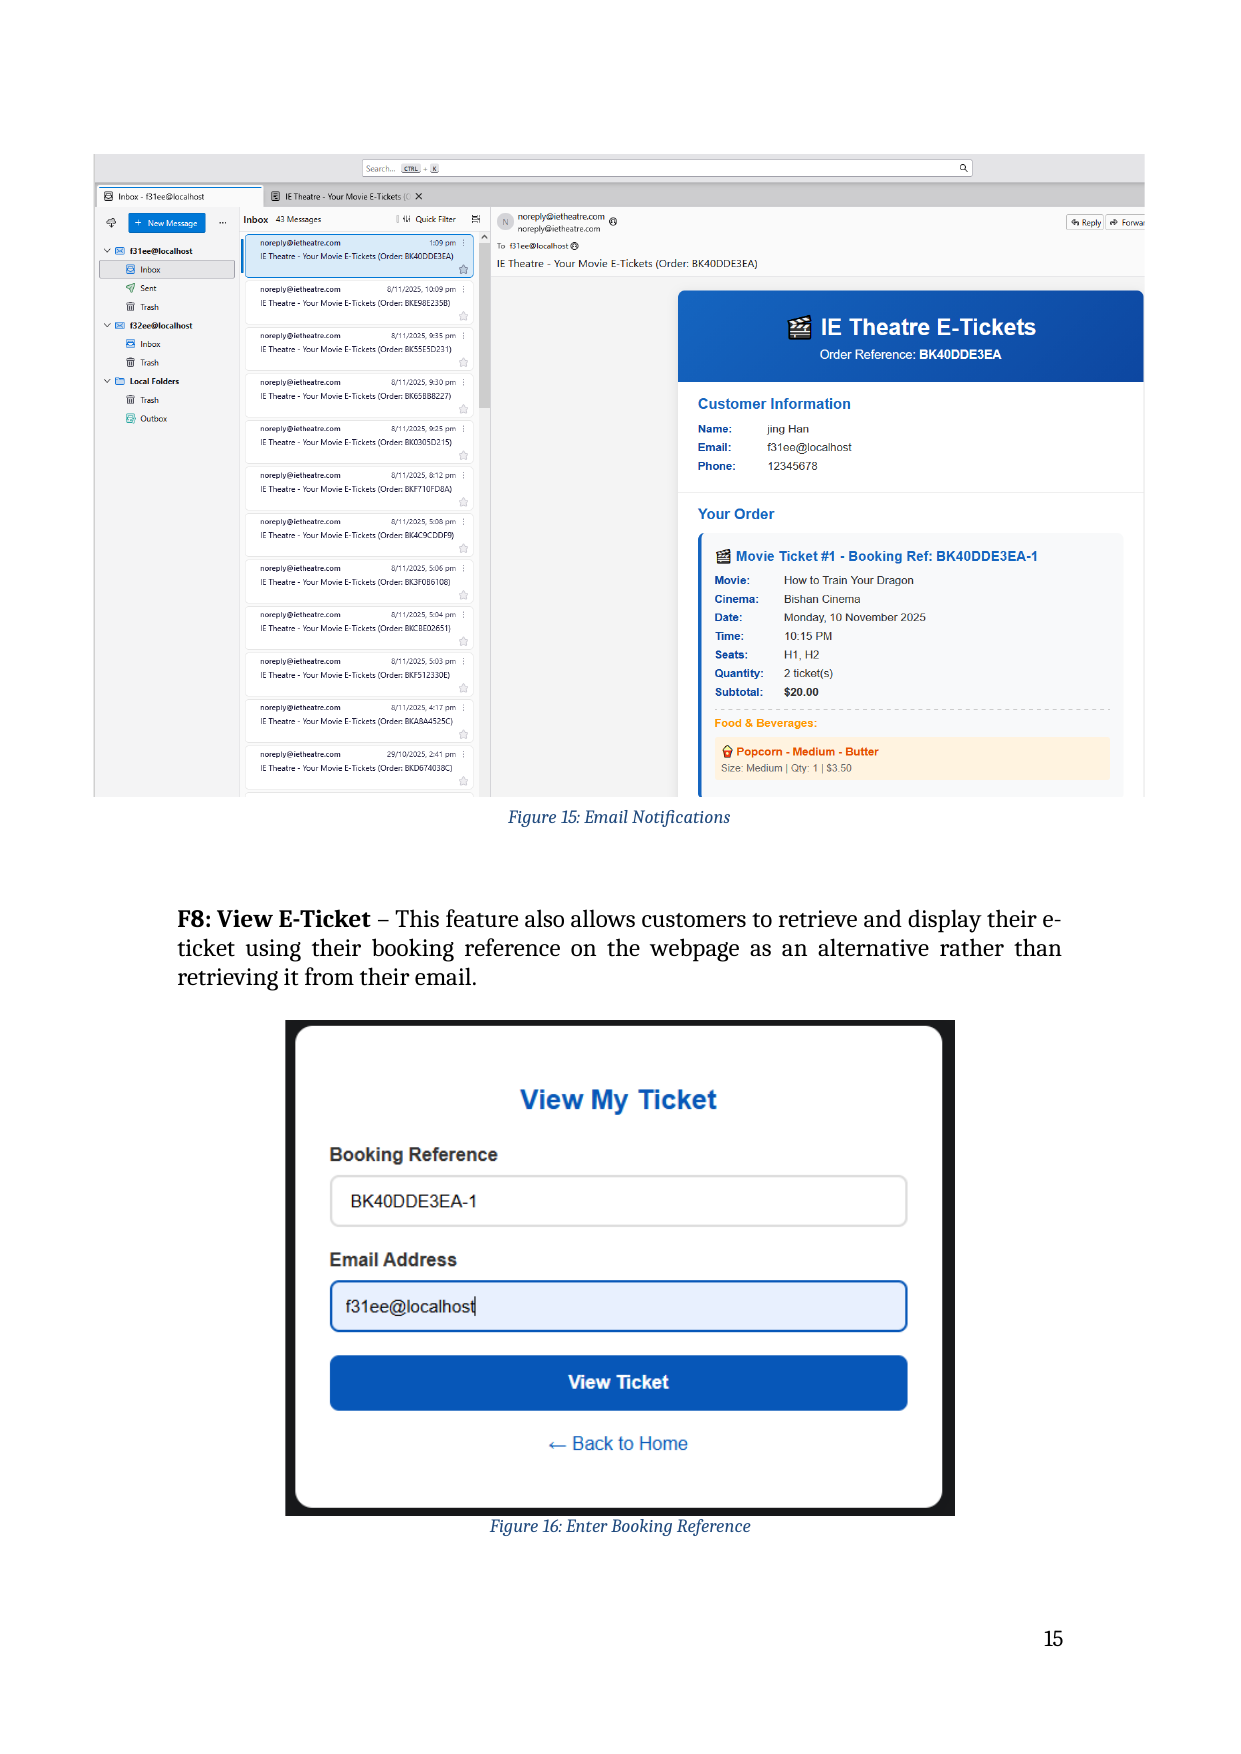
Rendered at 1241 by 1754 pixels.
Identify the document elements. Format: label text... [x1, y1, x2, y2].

text Figure 16: Enter Booking Reference [177, 1516, 1063, 1538]
picture [93, 154, 1145, 797]
text F8: View E-Ticket – This feature also allows customers to retrieve and display their e-ticket using their booking reference on the webpage as an alternative rather than retrieving it from their email. [177, 905, 1063, 991]
picture [285, 1020, 955, 1516]
